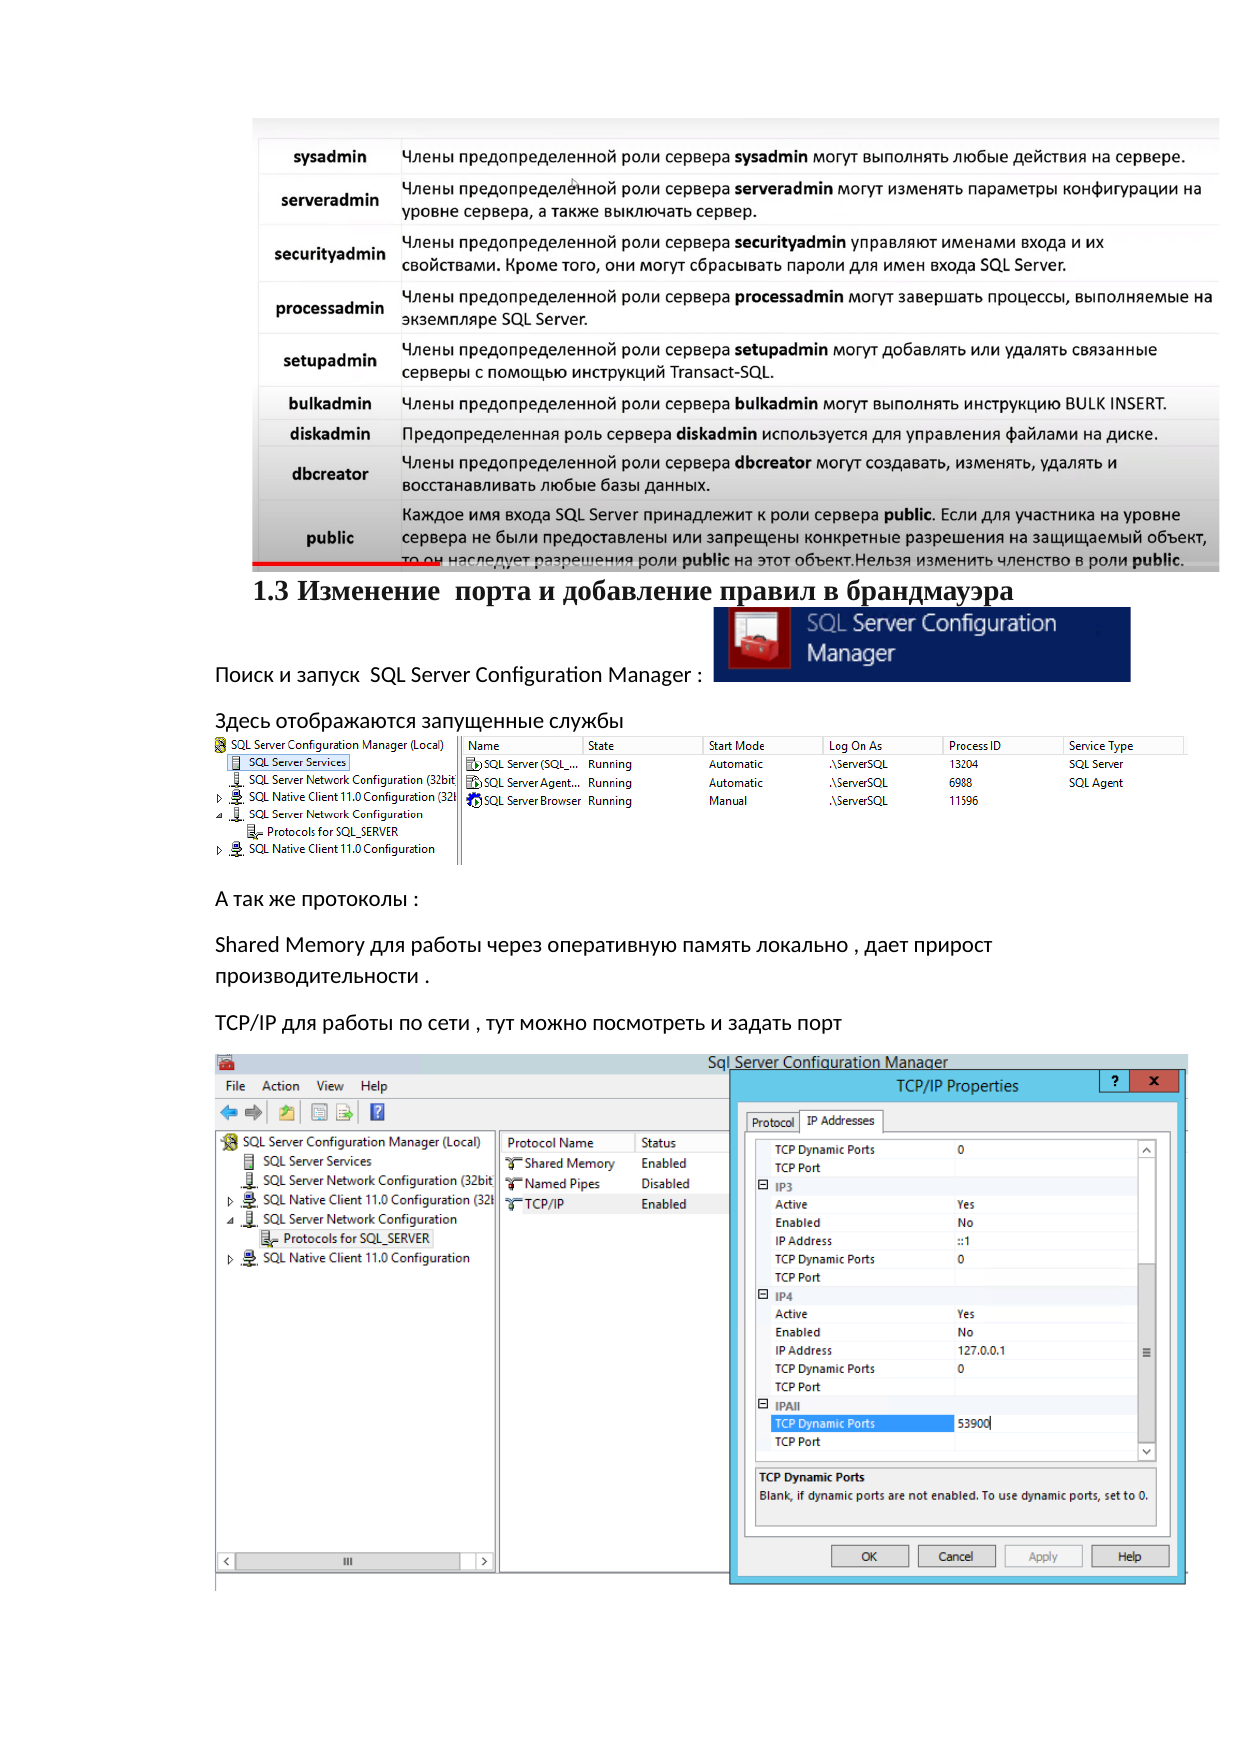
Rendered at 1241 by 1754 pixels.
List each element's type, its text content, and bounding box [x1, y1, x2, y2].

picture [214, 1054, 1189, 1591]
picture [713, 607, 1131, 682]
text TCP/IP для работы по сети , тут можно посмотреть и задать порт [215, 1008, 1152, 1036]
picture [252, 118, 1220, 572]
text Здесь отображаются запущенные службы [215, 707, 1152, 736]
picture [214, 736, 1189, 865]
list Изменение порта и добавление правил в брандмауэра [252, 573, 1152, 607]
text Shared Memory для работы через оперативную память локально , дает прирост производительности . [215, 931, 1152, 989]
text А так же протоколы : [215, 884, 1152, 912]
